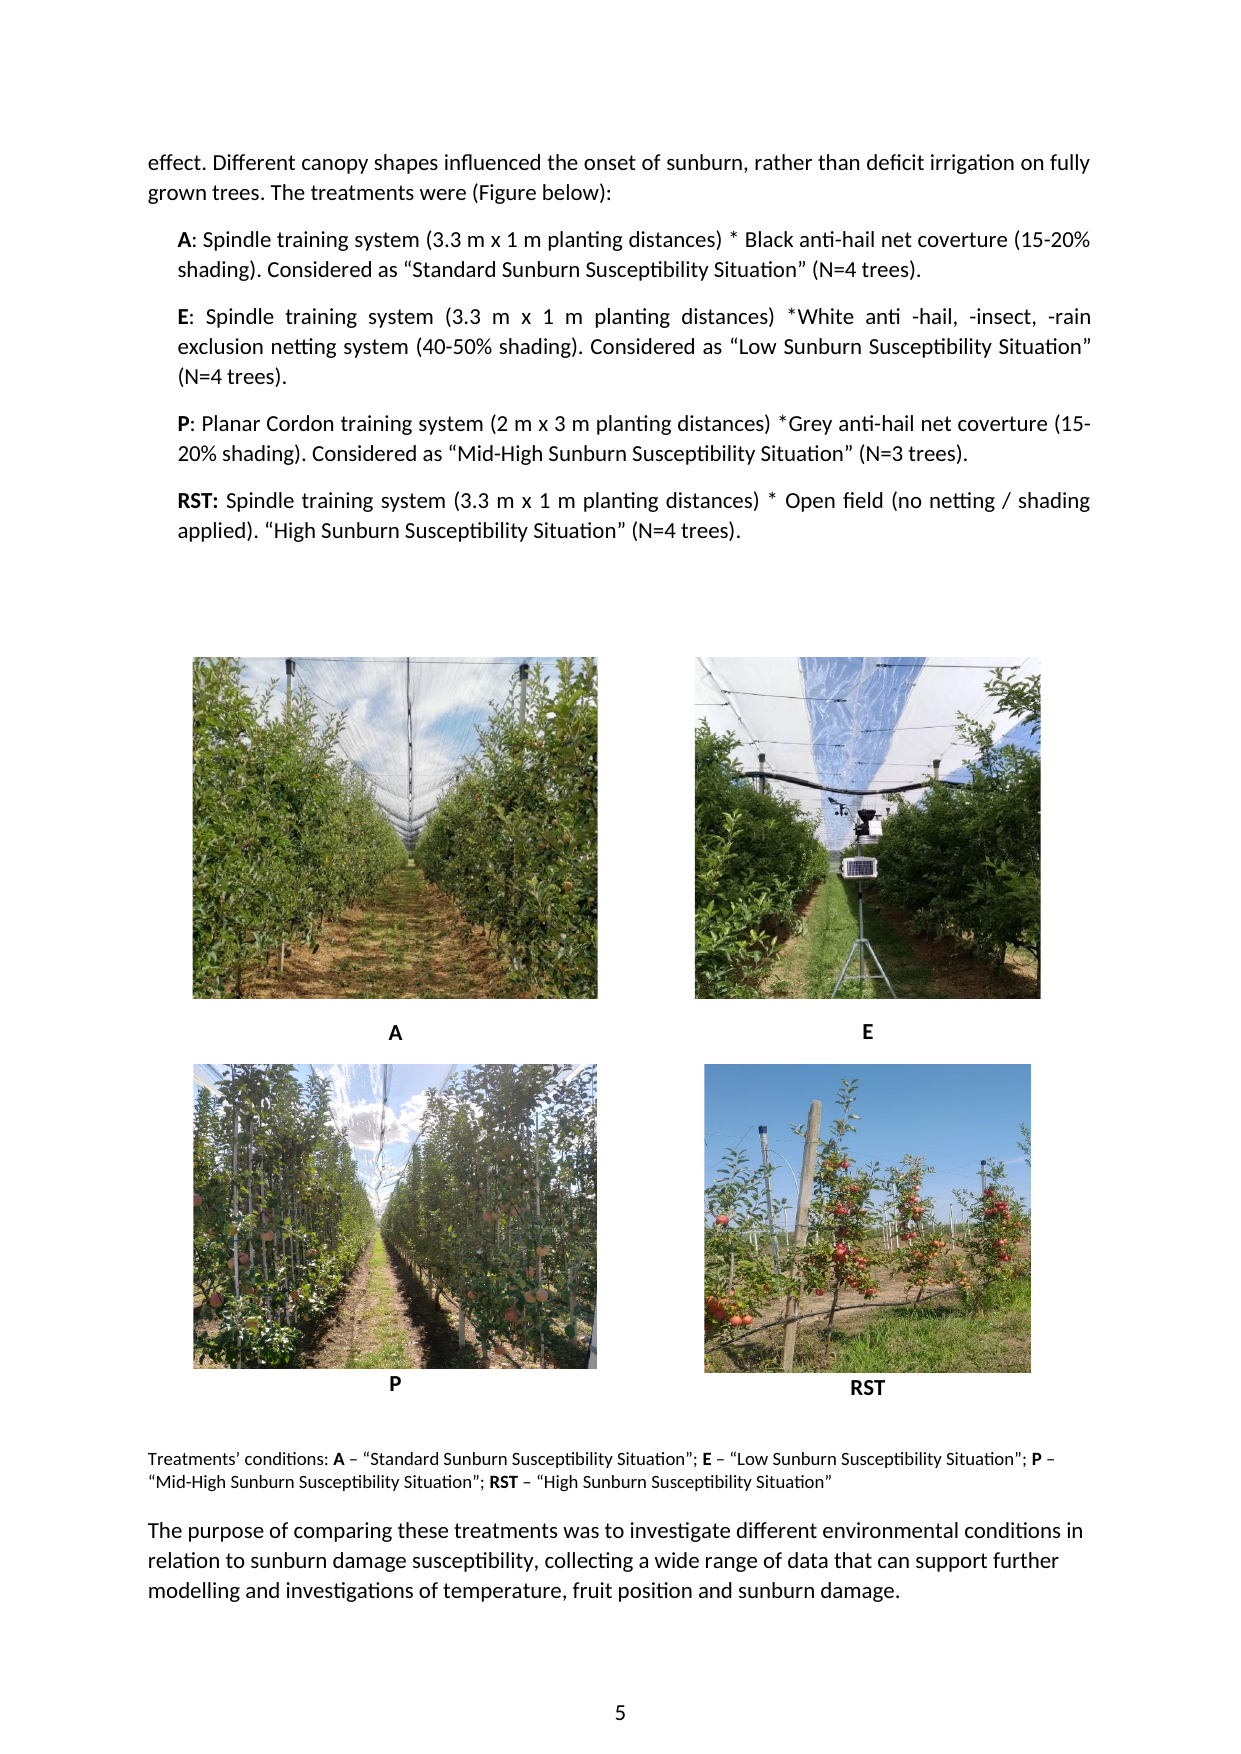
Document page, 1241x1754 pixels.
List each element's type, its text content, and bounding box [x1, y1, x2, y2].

table_header A [159, 657, 631, 1065]
picture [704, 1064, 1031, 1373]
picture [193, 1064, 597, 1369]
picture [694, 657, 1041, 999]
table_cell RST [631, 1065, 1104, 1419]
text A: Spindle training system (3.3 m x 1 m planting distances) * Black anti-hail net coverture (15-20% shading). Considered as “Standard Sunburn Susceptibility Situation” (N=4 trees). [177, 225, 1093, 283]
picture [192, 657, 598, 999]
text P: Planar Cordon training system (2 m x 3 m planting distances) *Grey anti-hail net coverture (15-20% shading). Considered as “Mid-High Sunburn Susceptibility Situation” (N=3 trees). [177, 409, 1093, 467]
text RST: Spindle training system (3.3 m x 1 m planting distances) * Open field (no netting / shading applied). “High Sunburn Susceptibility Situation” (N=4 trees). [177, 486, 1093, 544]
text The purpose of comparing these treatments was to investigate different environmental conditions in relation to sunburn damage susceptibility, collecting a wide range of data that can support further modelling and investigations of temperature, fruit position and sunburn damage. [148, 1516, 1093, 1605]
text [148, 148, 1093, 206]
table_cell P [159, 1065, 631, 1419]
text E: Spindle training system (3.3 m x 1 m planting distances) *White anti -hail, -insect, -rain exclusion netting system (40-50% shading). Considered as “Low Sunburn Susceptibility Situation” (N=4 trees). [177, 302, 1093, 390]
text Treatments’ conditions: A – “Standard Sunburn Susceptibility Situation”; E – “Low Sunburn Susceptibility Situation”; P – “Mid-High Sunburn Susceptibility Situation”; RST – “High Sunburn Susceptibility Situation” [148, 1447, 1093, 1493]
table_header E [631, 657, 1104, 1065]
